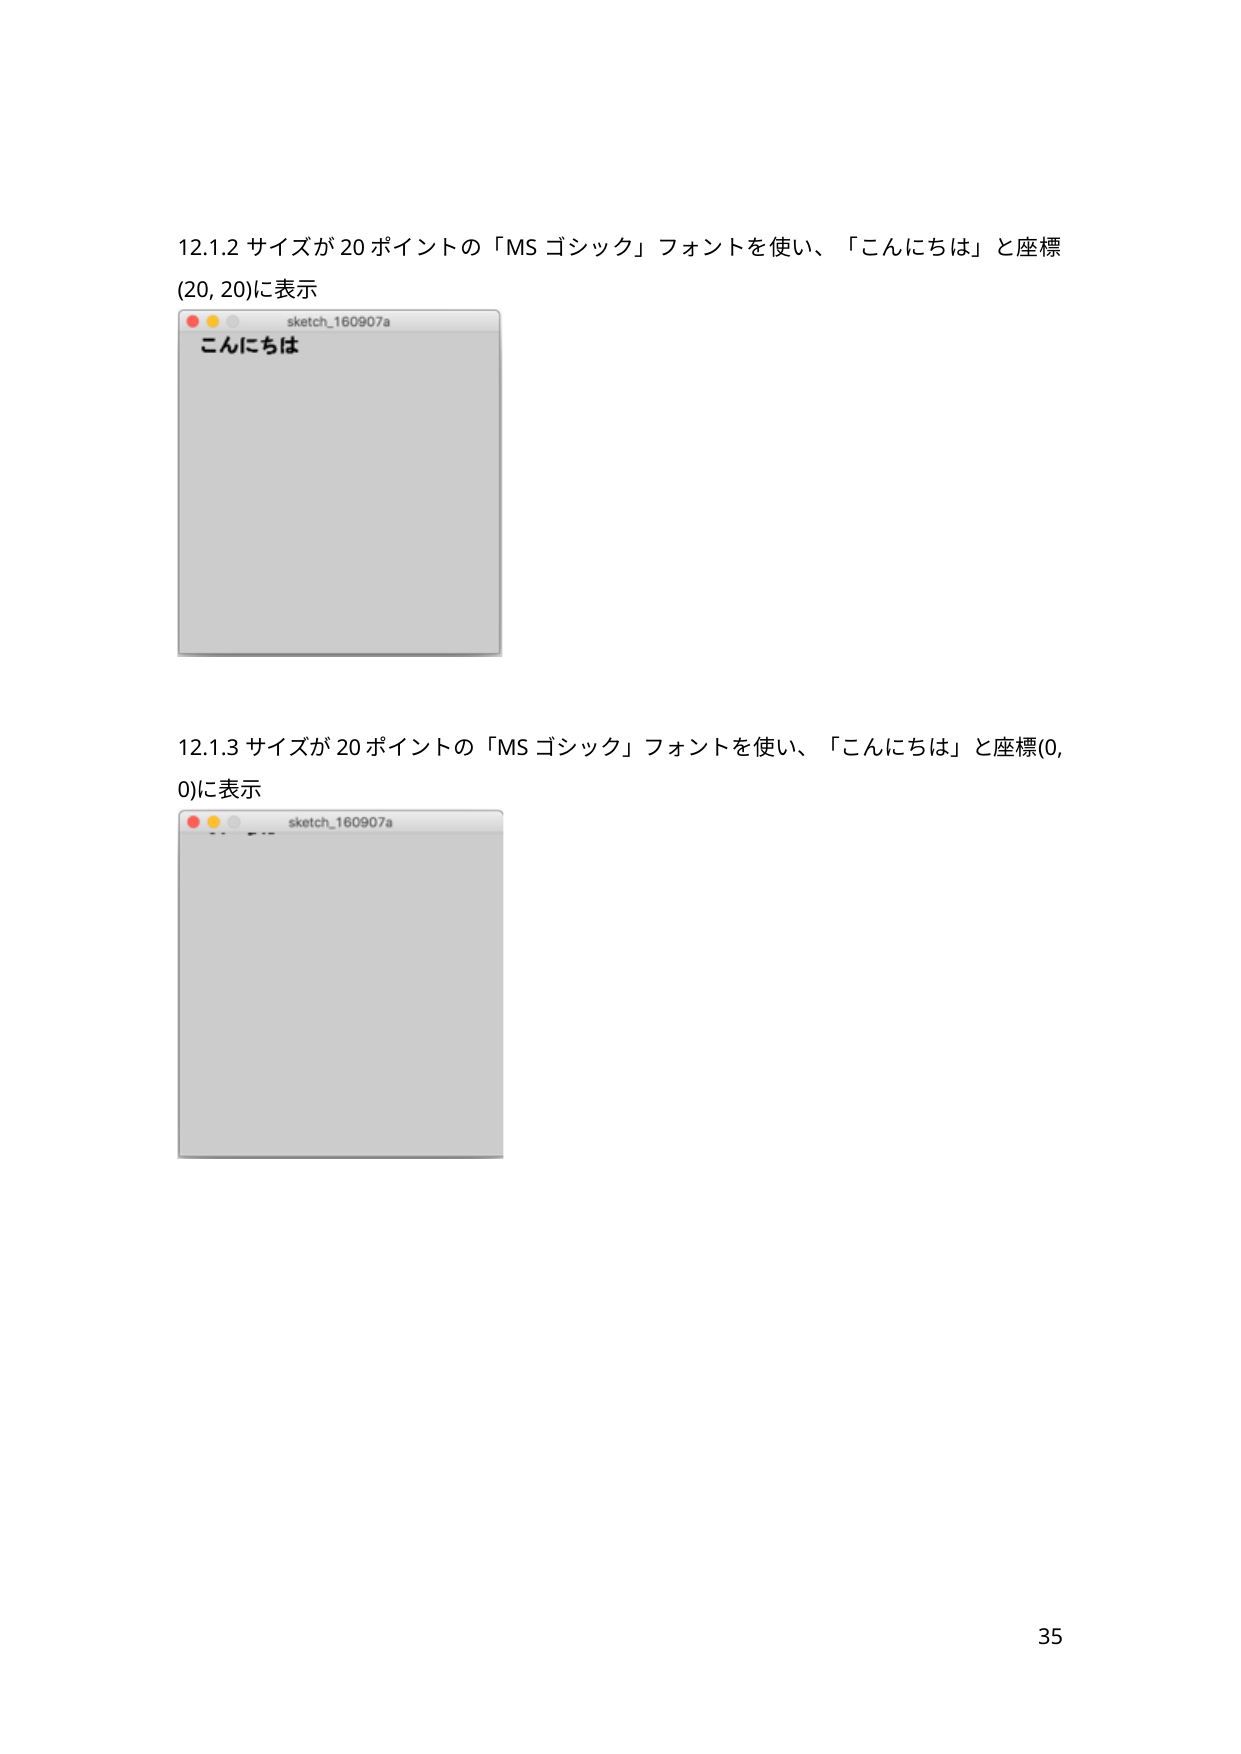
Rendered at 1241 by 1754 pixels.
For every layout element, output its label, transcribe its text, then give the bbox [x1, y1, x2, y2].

picture [177, 808, 504, 1159]
picture [177, 308, 503, 657]
subtitle 12.1.3 サイズが20ポイントの「MS ゴシック」フォントを使い、「こんにちは」と座標(0, 0)に表示 [177, 725, 1063, 808]
subtitle 12.1.2 サイズが20ポイントの「MS ゴシック」フォントを使い、「こんにちは」と座標(20, 20)に表示 [177, 225, 1063, 308]
